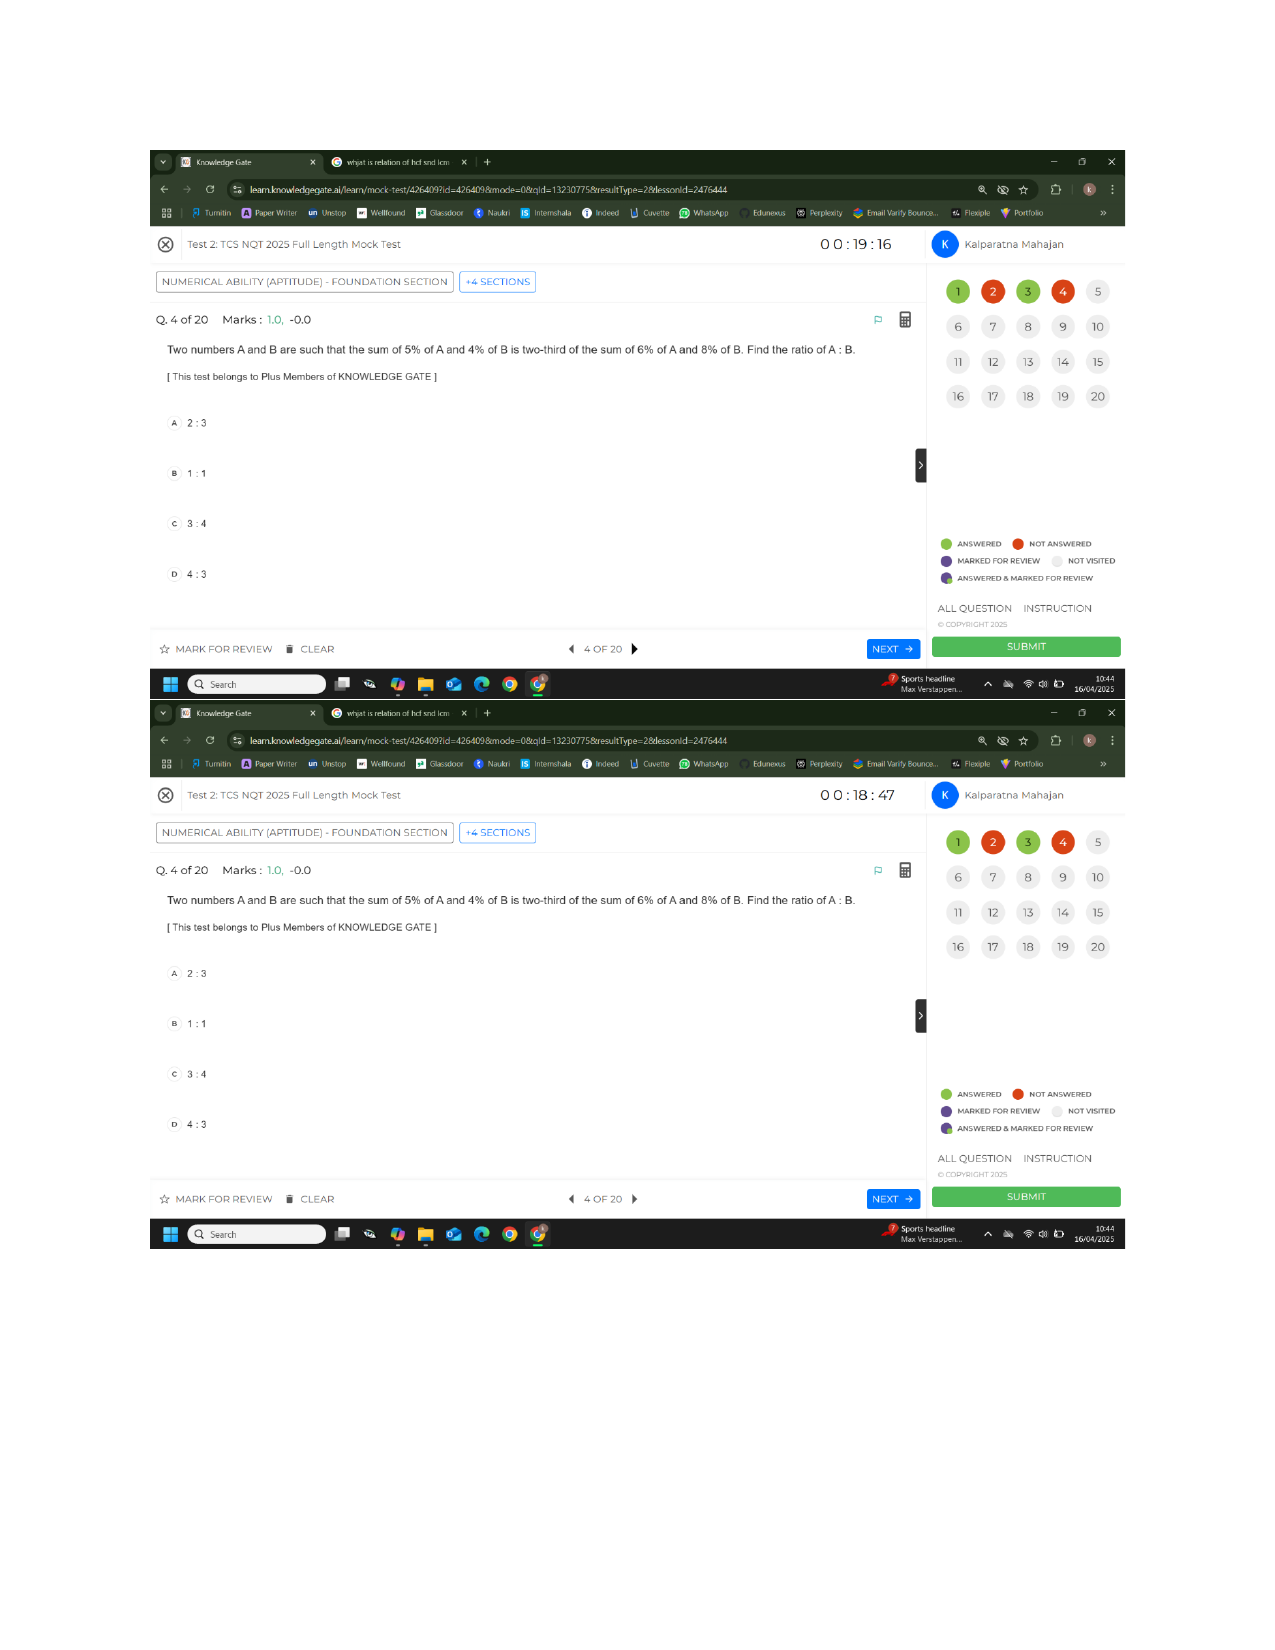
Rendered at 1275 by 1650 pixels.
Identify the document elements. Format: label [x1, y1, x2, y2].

picture [150, 700, 1125, 1249]
picture [150, 150, 1125, 699]
